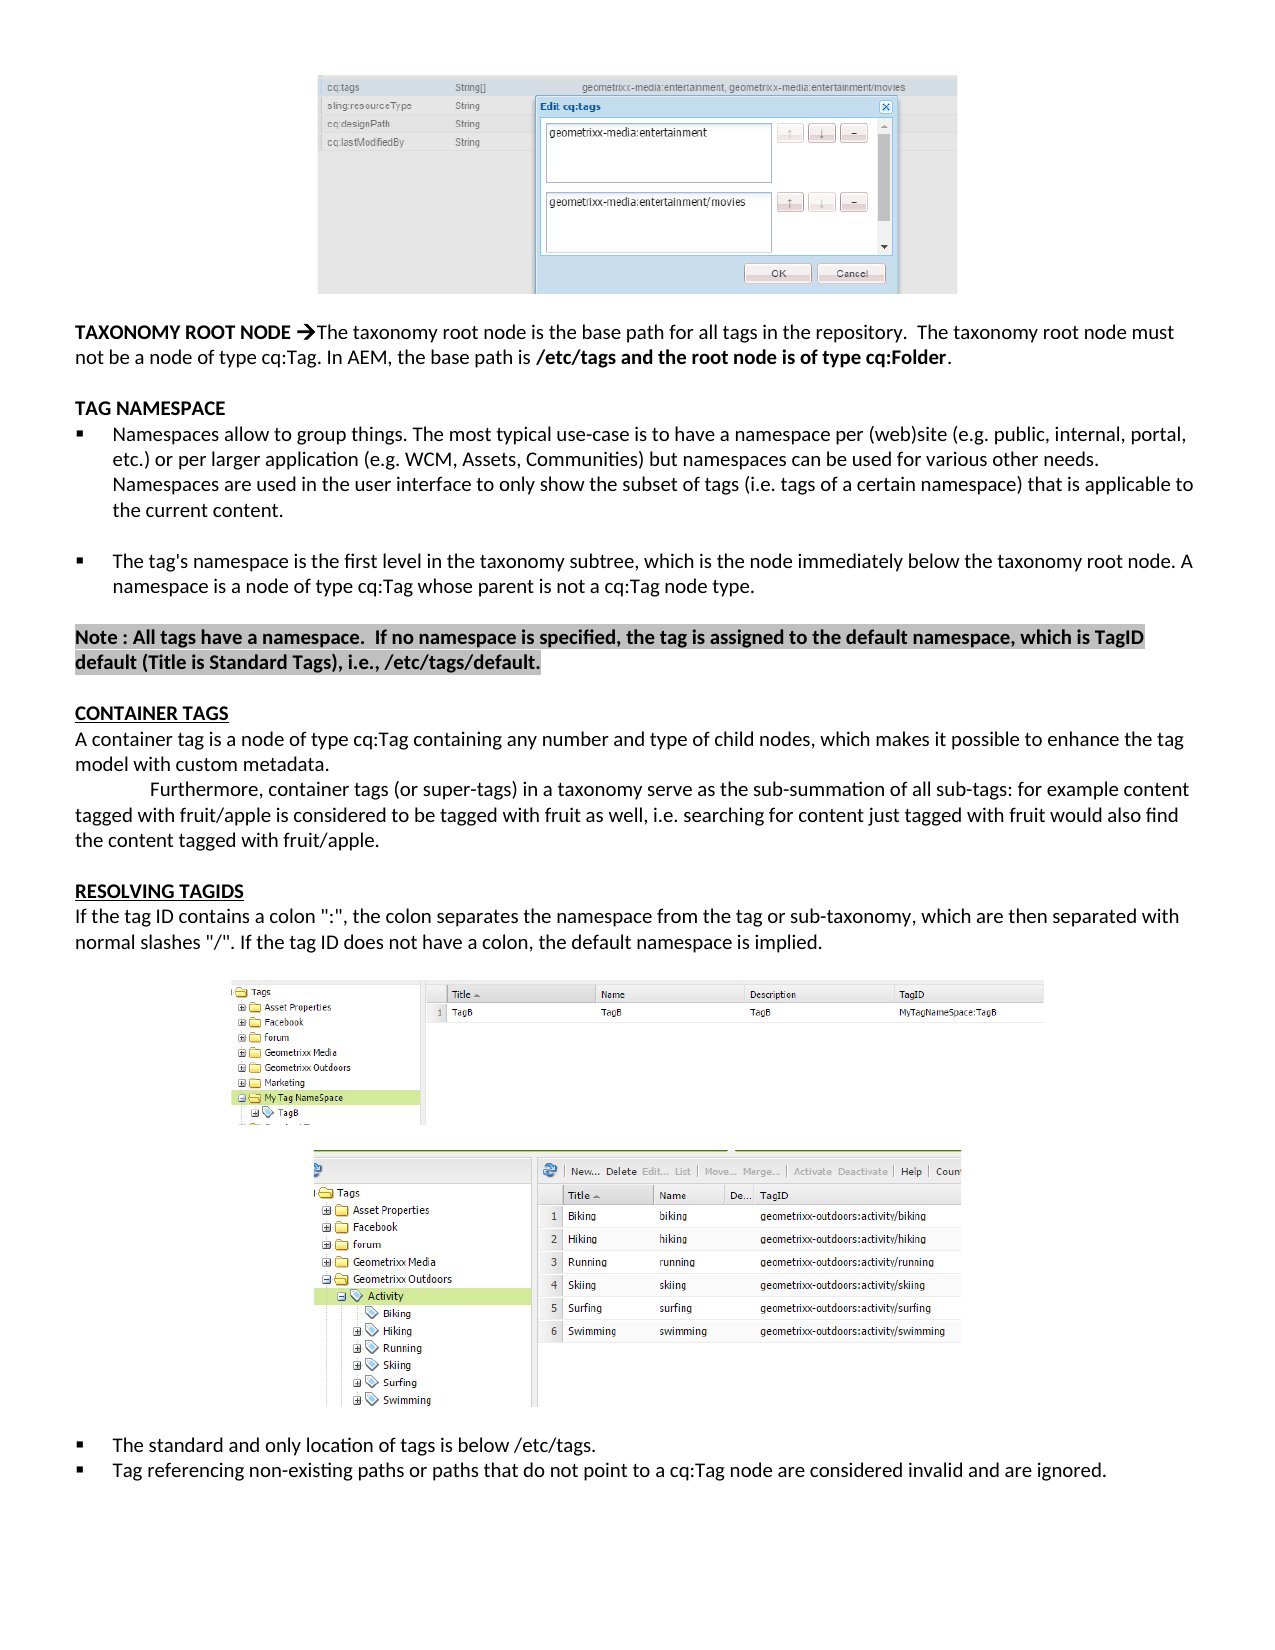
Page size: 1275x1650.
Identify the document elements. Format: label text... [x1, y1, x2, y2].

text TAG NAMESPACE [75, 395, 1200, 421]
list Namespaces allow to group things. The most typical use-case is to have a namespace per (web)site (e.g. public, internal, portal, etc.) or per larger application (e.g. WCM, Assets, Communities) but namespaces can be used for various other needs. Namespaces are used in the user interface to only show the subset of tags (i.e. tags of a certain namespace) that is applicable to the current content. [75, 421, 1200, 522]
list The tag's namespace is the first level in the taxonomy subtree, which is the node immediately below the taxonomy root node. A namespace is a node of type cq:Tag whose parent is not a cq:Tag node type. [75, 548, 1200, 599]
text If the tag ID contains a colon ":", the colon separates the namespace from the tag or sub-taxonomy, which are then separated with normal slashes "/". If the tag ID does not have a colon, the default namespace is implied. [75, 904, 1200, 954]
picture [317, 75, 958, 294]
text CONTAINER TAGS [75, 700, 1200, 726]
picture [313, 1150, 962, 1407]
text Furthermore, container tags (or super-tags) in a taxonomy serve as the sub-summation of all sub-tags: for example content tagged with fruit/apple is considered to be tagged with fruit as well, i.e. searching for content just tagged with fruit would also find the content tagged with fruit/apple. [75, 777, 1200, 853]
list The standard and only location of tags is below /etc/tags. [75, 1432, 1200, 1457]
picture [231, 980, 1044, 1125]
text Note : All tags have a namespace. If no namespace is specified, the tag is assigned to the default namespace, which is TagID default (Title is Standard Tags), i.e., /etc/tags/default. [75, 624, 1200, 675]
text A container tag is a node of type cq:Tag containing any number and type of child nodes, which makes it possible to enhance the tag model with custom metadata. [75, 726, 1200, 777]
list Tag referencing non-existing paths or paths that do not point to a cq:Tag node are considered invalid and are ignored. [75, 1457, 1200, 1483]
text TAXONOMY ROOT NODE The taxonomy root node is the base path for all tags in the repository. The taxonomy root node must not be a node of type cq:Tag. In AEM, the base path is /etc/tags and the root node is of type cq:Folder. [75, 319, 1200, 370]
text RESOLVING TAGIDS [75, 878, 1200, 904]
